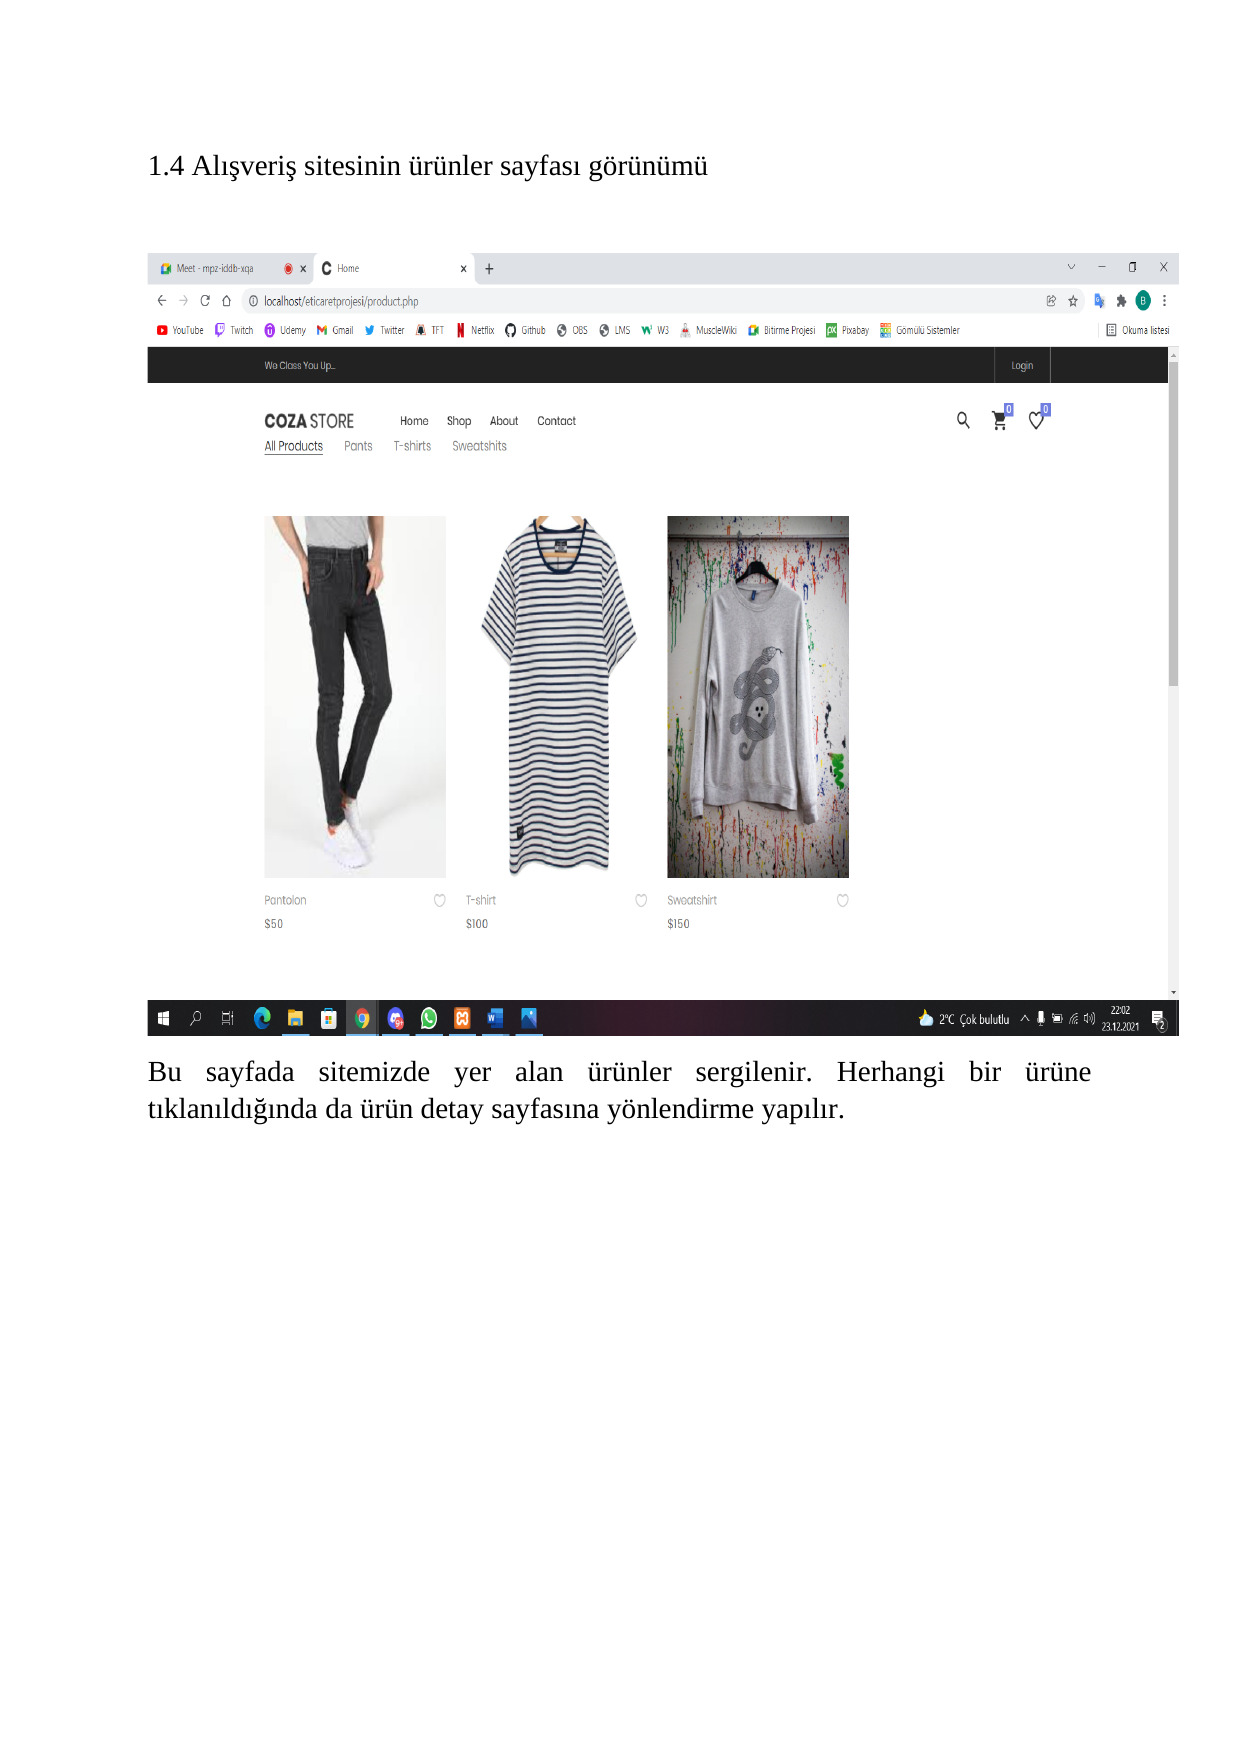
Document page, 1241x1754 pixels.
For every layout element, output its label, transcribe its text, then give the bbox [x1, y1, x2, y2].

text 1.4 Alışveriş sitesinin ürünler sayfası görünümü [148, 148, 1093, 181]
picture [147, 253, 1179, 1036]
text Bu sayfada sitemizde yer alan ürünler sergilenir. Herhangi bir ürüne tıklanıldığında da ürün detay sayfasına yönlendirme yapılır. [148, 1054, 1093, 1124]
